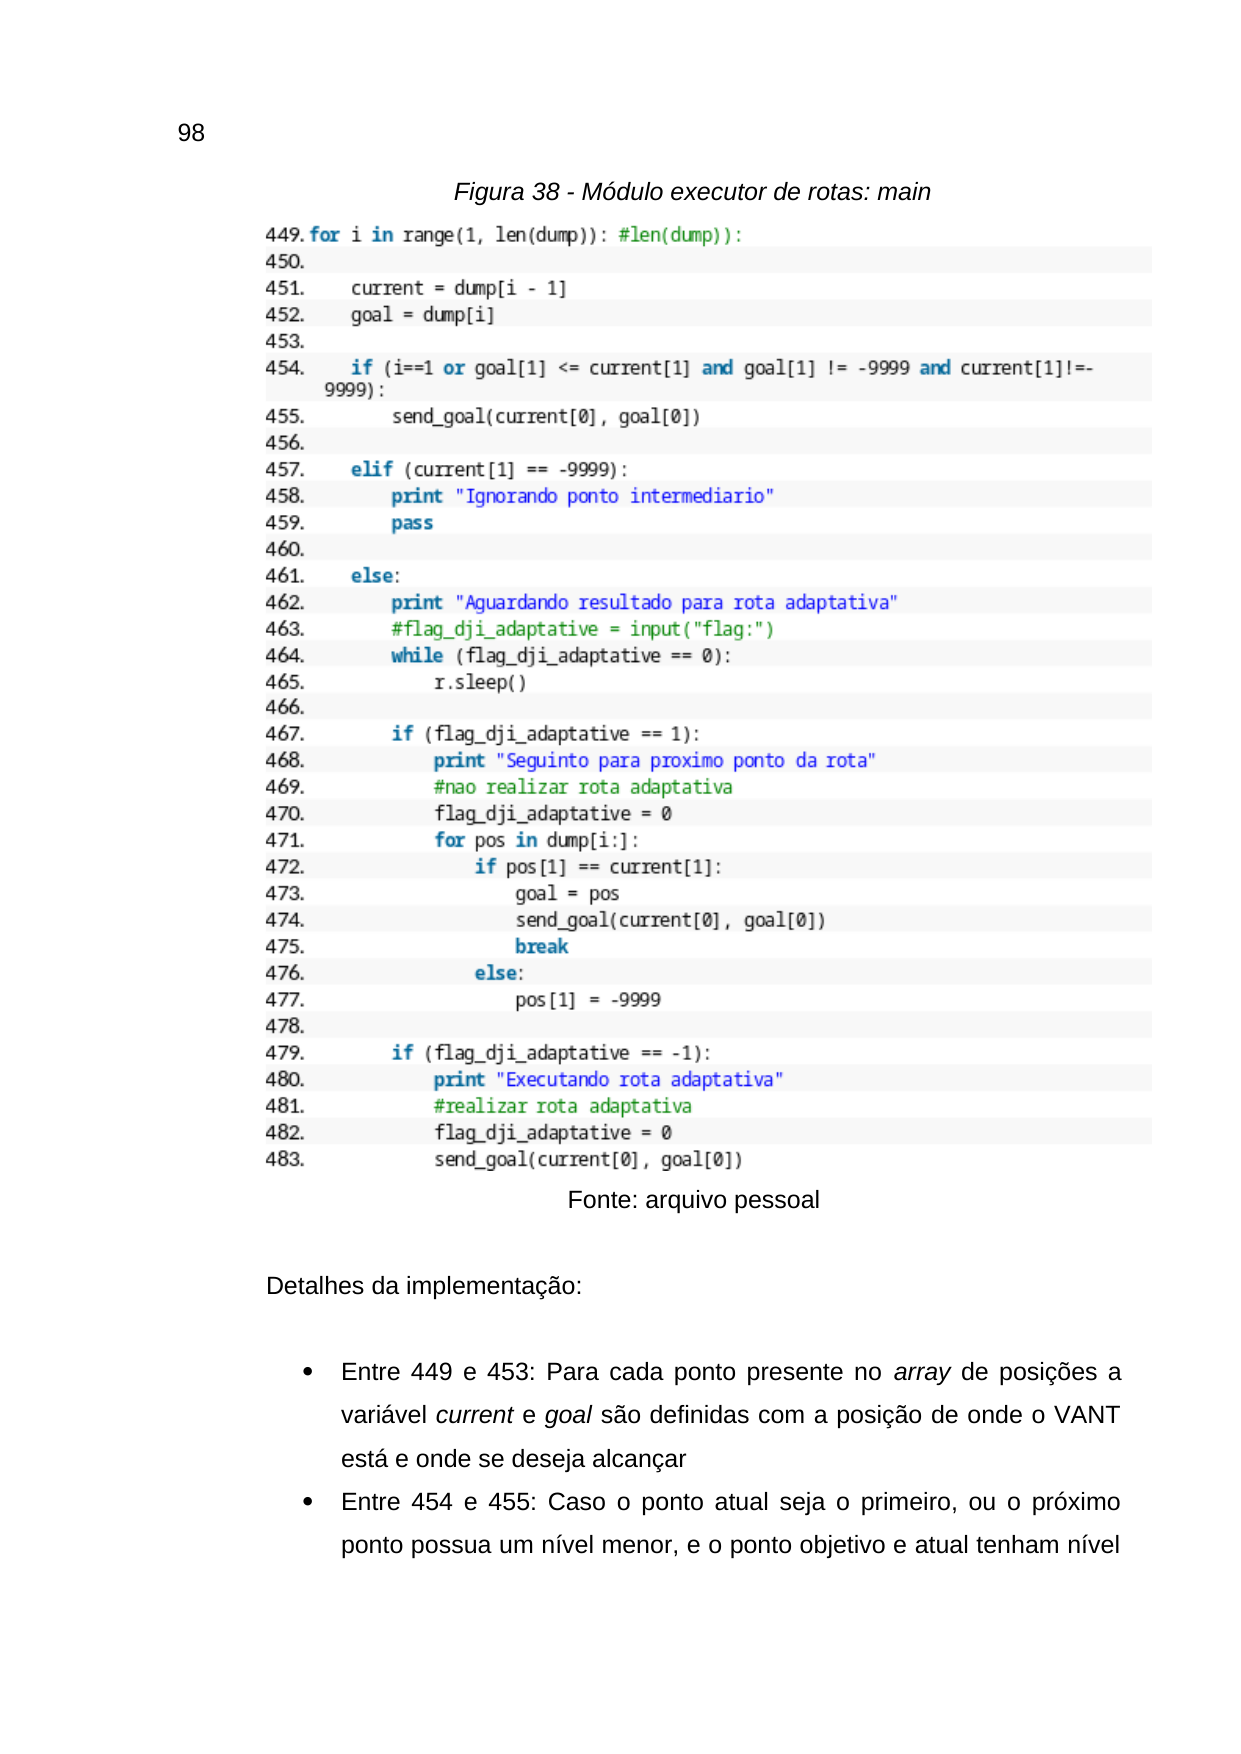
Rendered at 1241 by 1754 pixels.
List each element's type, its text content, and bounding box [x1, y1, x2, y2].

text Detalhes da implementação: [177, 1271, 1122, 1300]
text Figura 38 - Módulo executor de rotas: main [177, 177, 1122, 206]
text Fonte: arquivo pessoal [177, 1185, 1122, 1213]
list Entre 449 e 453: Para cada ponto presente no array de posições a variável current e goal são definidas com a posição de onde o VANT está e onde se deseja alcançar [303, 1357, 1122, 1472]
